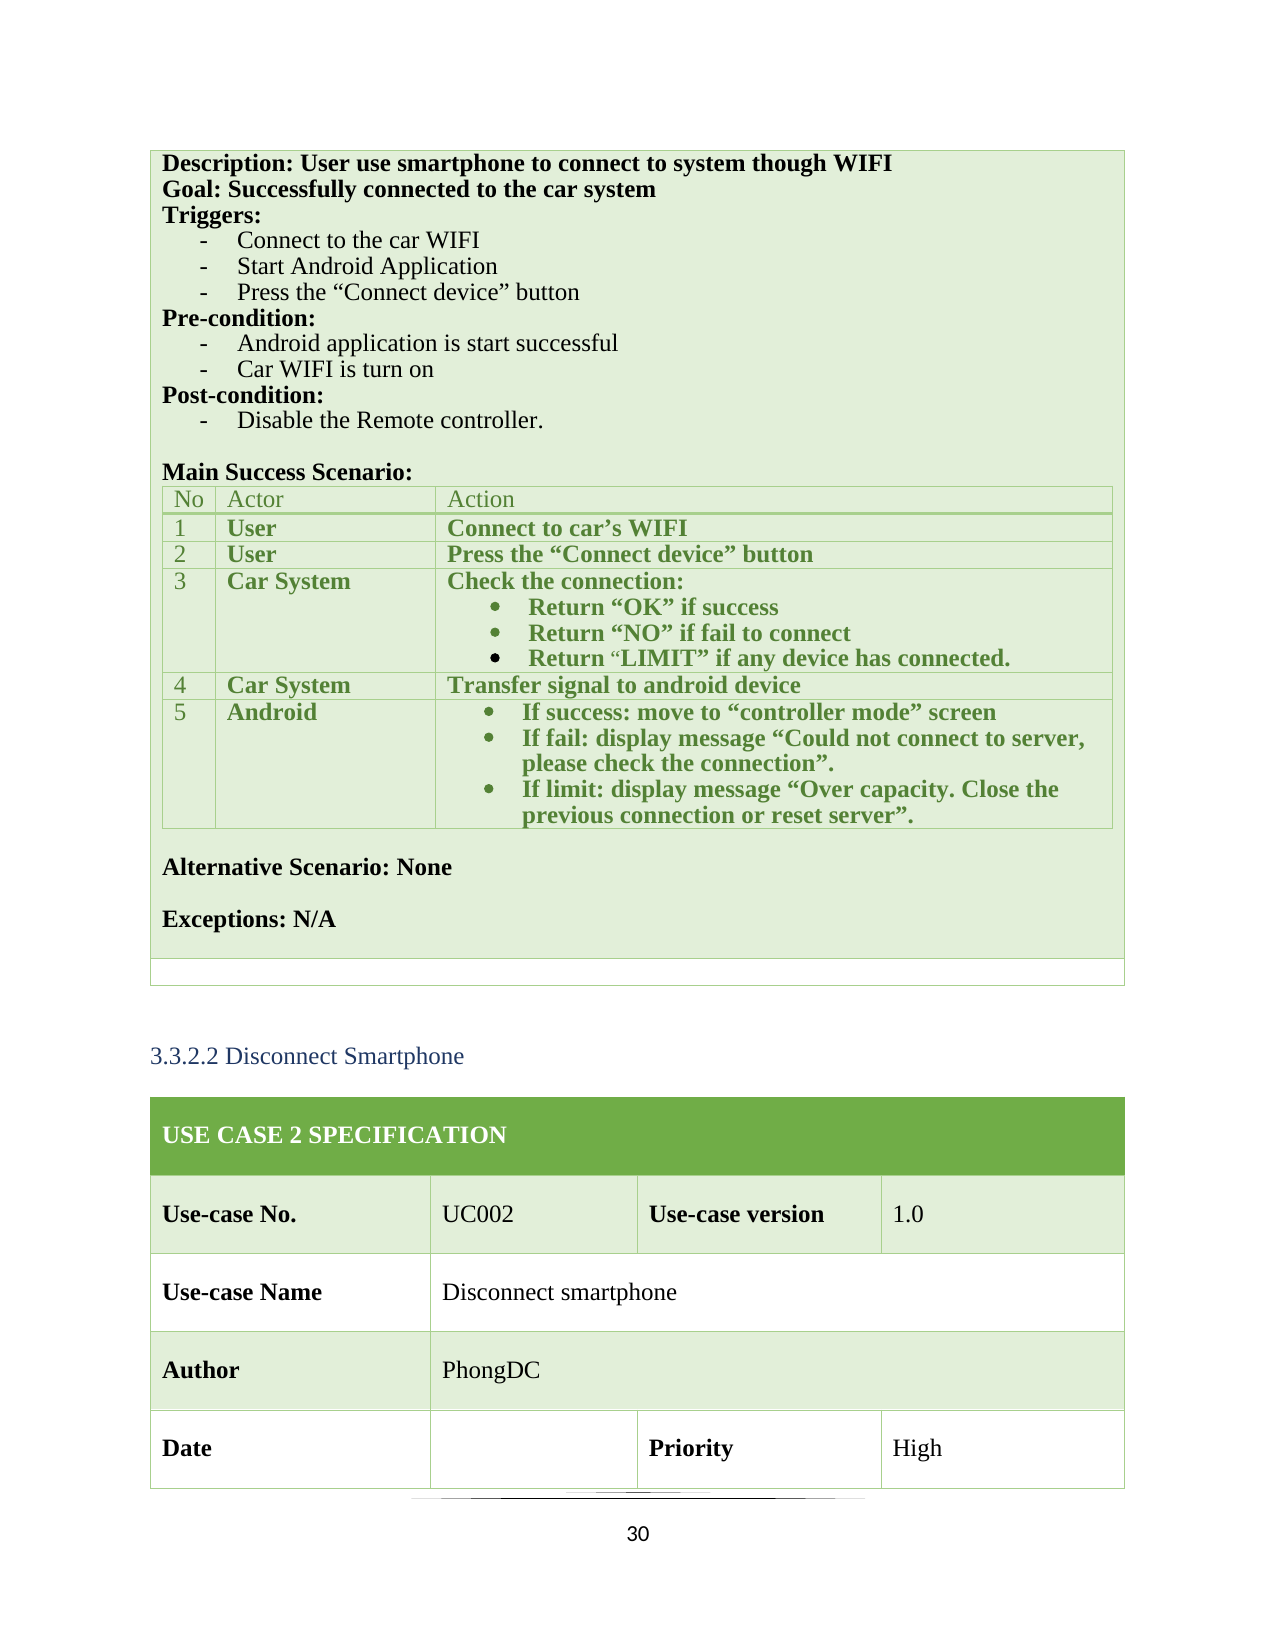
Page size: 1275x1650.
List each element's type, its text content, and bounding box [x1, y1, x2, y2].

table_cell PhongDC [431, 1332, 1124, 1409]
table_cell Priority [638, 1411, 881, 1488]
table_cell 1.0 [882, 1176, 1124, 1253]
table_cell [151, 959, 1124, 985]
table_cell High [882, 1411, 1124, 1488]
table_cell Use-case No. [151, 1176, 430, 1253]
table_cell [151, 151, 1124, 958]
subtitle 3.3.2.2 Disconnect Smartphone [150, 1041, 1125, 1070]
table_cell Disconnect smartphone [431, 1254, 1124, 1331]
table_cell Use-case version [638, 1176, 881, 1253]
table_cell Use-case Name [151, 1254, 430, 1331]
table_cell [431, 1411, 637, 1488]
table_cell UC002 [431, 1176, 637, 1253]
table_cell Author [151, 1332, 430, 1409]
table_cell Date [151, 1411, 430, 1488]
table_header USE CASE 2 SPECIFICATION [151, 1098, 1124, 1175]
